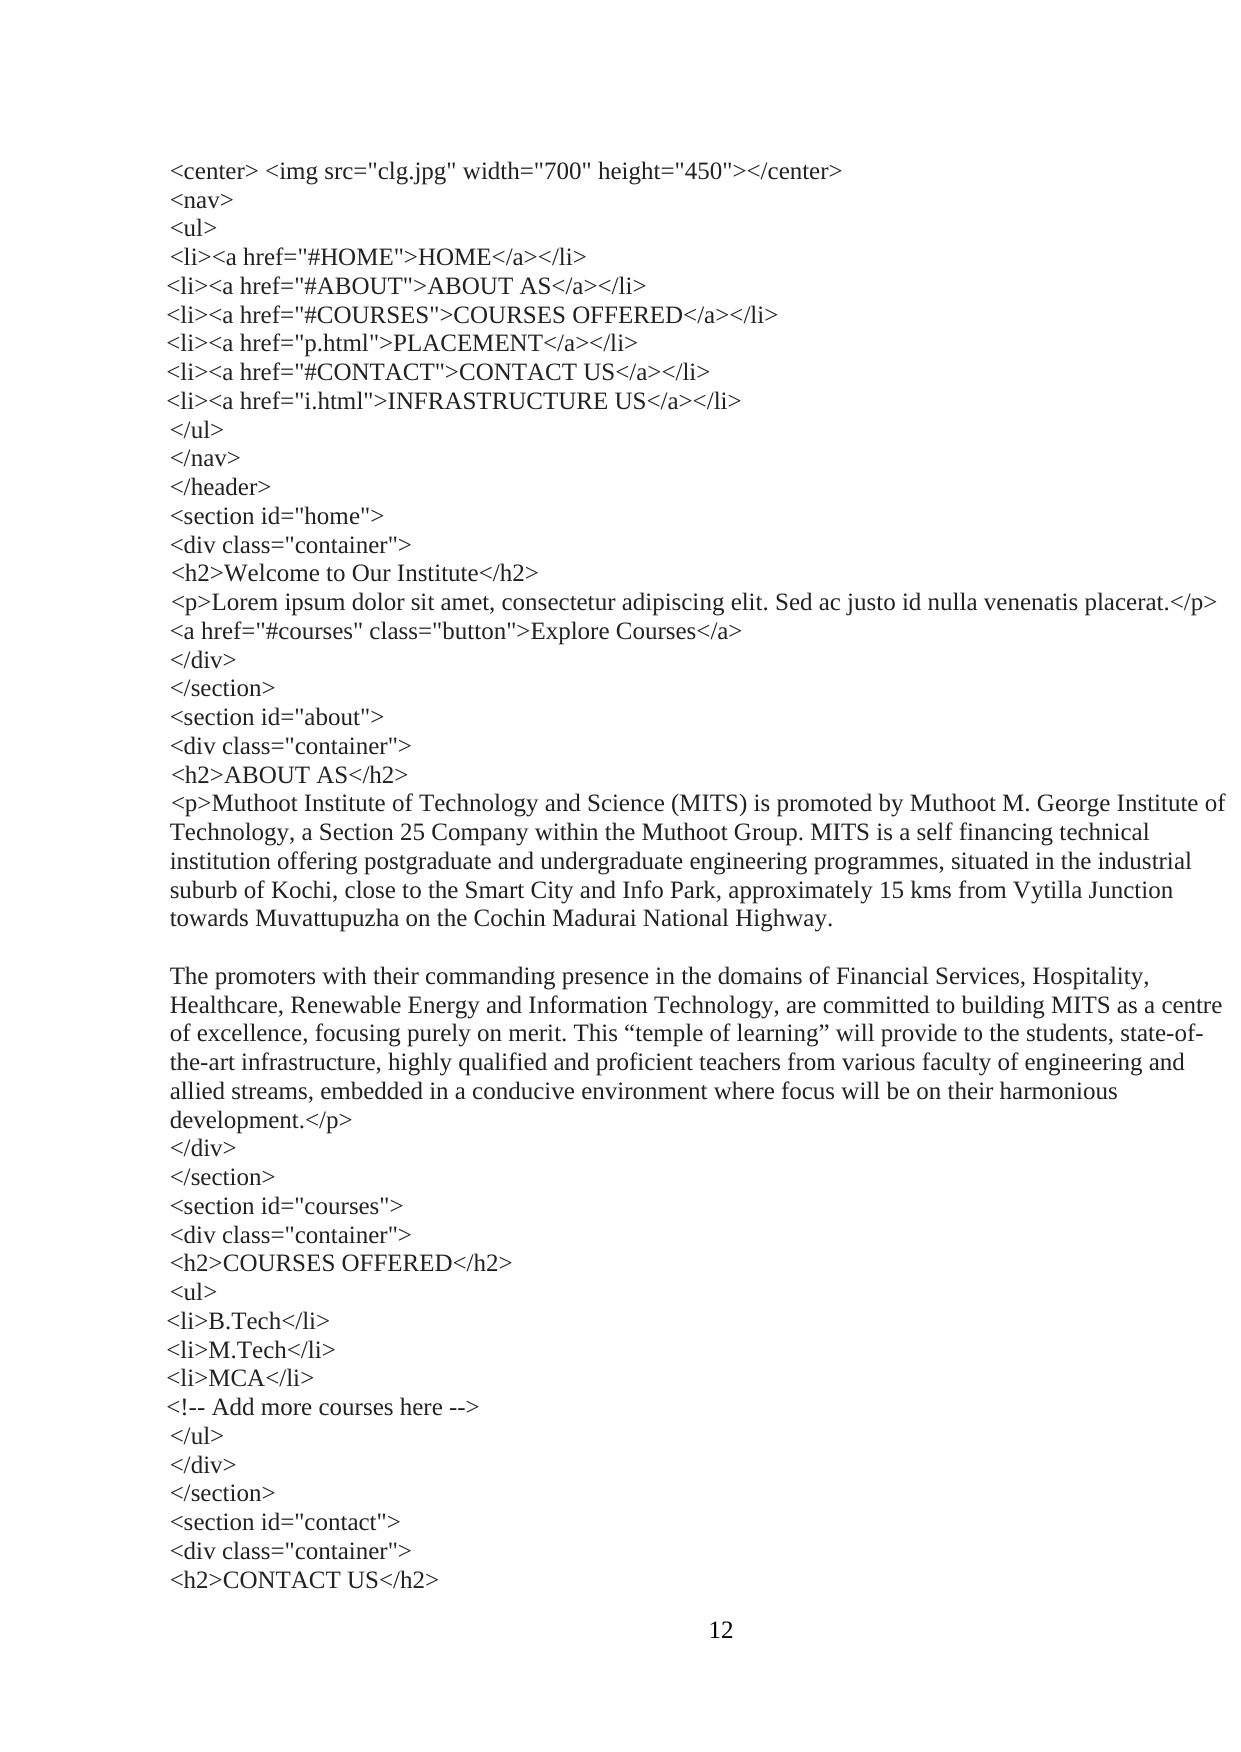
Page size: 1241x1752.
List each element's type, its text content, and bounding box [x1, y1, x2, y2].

text <li><a href="#HOME">HOME</a></li> [169, 242, 1240, 271]
text </ul> [169, 1421, 1240, 1450]
text </ul> [169, 415, 1240, 443]
text <p>Muthoot Institute of Technology and Science (MITS) is promoted by Muthoot M. George Institute of Technology, a Section 25 Company within the Muthoot Group. MITS is a self financing technical institution offering postgraduate and undergraduate engineering programmes, situated in the industrial suburb of Kochi, close to the Smart City and Info Park, approximately 15 kms from Vytilla Junction towards Muvattupuzha on the Cochin Madurai National Highway. [96, 788, 1240, 932]
text </div> [169, 1450, 1240, 1478]
text <section id="about"> [169, 702, 1240, 731]
text The promoters with their commanding presence in the domains of Financial Services, Hospitality, Healthcare, Renewable Energy and Information Technology, are committed to building MITS as a centre of excellence, focusing purely on merit. This “temple of learning” will provide to the students, state-of-the-art infrastructure, highly qualified and proficient teachers from various faculty of engineering and allied streams, embedded in a conducive environment where focus will be on their harmonious development.</p> [169, 961, 1240, 1133]
text </div> [169, 645, 1240, 673]
text <div class="container"> [169, 530, 1240, 558]
text <h2>ABOUT AS</h2> [96, 760, 1240, 788]
text <ul> [169, 213, 1240, 242]
text <li><a href="i.html">INFRASTRUCTURE US</a></li> [66, 386, 1240, 415]
text <div class="container"> [169, 731, 1240, 760]
text </header> [169, 472, 1240, 501]
text </section> [169, 673, 1240, 702]
text <li>B.Tech</li> [66, 1306, 1240, 1335]
text </nav> [169, 443, 1240, 472]
text <div class="container"> [169, 1220, 1240, 1248]
text <ul> [169, 1277, 1240, 1306]
text <li>M.Tech</li> [66, 1335, 1240, 1363]
text <a href="#courses" class="button">Explore Courses</a> [169, 616, 1240, 645]
text <nav> [169, 185, 1240, 213]
text <div class="container"> [169, 1536, 1240, 1565]
text <center> <img src="clg.jpg" width="700" height="450"></center> [169, 156, 1240, 185]
text </section> [169, 1162, 1240, 1191]
text <li><a href="#ABOUT">ABOUT AS</a></li> [66, 271, 1240, 300]
text </div> [169, 1133, 1240, 1162]
text <h2>CONTACT US</h2> [169, 1565, 1240, 1593]
text <section id="courses"> [169, 1191, 1240, 1220]
text <section id="contact"> [169, 1507, 1240, 1536]
text <!-- Add more courses here --> [66, 1392, 1240, 1421]
text </section> [169, 1478, 1240, 1507]
text <li>MCA</li> [66, 1363, 1240, 1392]
text <li><a href="#CONTACT">CONTACT US</a></li> [66, 357, 1240, 386]
text <p>Lorem ipsum dolor sit amet, consectetur adipiscing elit. Sed ac justo id nulla venenatis placerat.</p> [96, 587, 1240, 616]
text <li><a href="p.html">PLACEMENT</a></li> [66, 328, 1240, 357]
text <li><a href="#COURSES">COURSES OFFERED</a></li> [66, 300, 1240, 328]
text <h2>Welcome to Our Institute</h2> [96, 558, 1240, 587]
text <section id="home"> [169, 501, 1240, 530]
text <h2>COURSES OFFERED</h2> [169, 1248, 1240, 1277]
